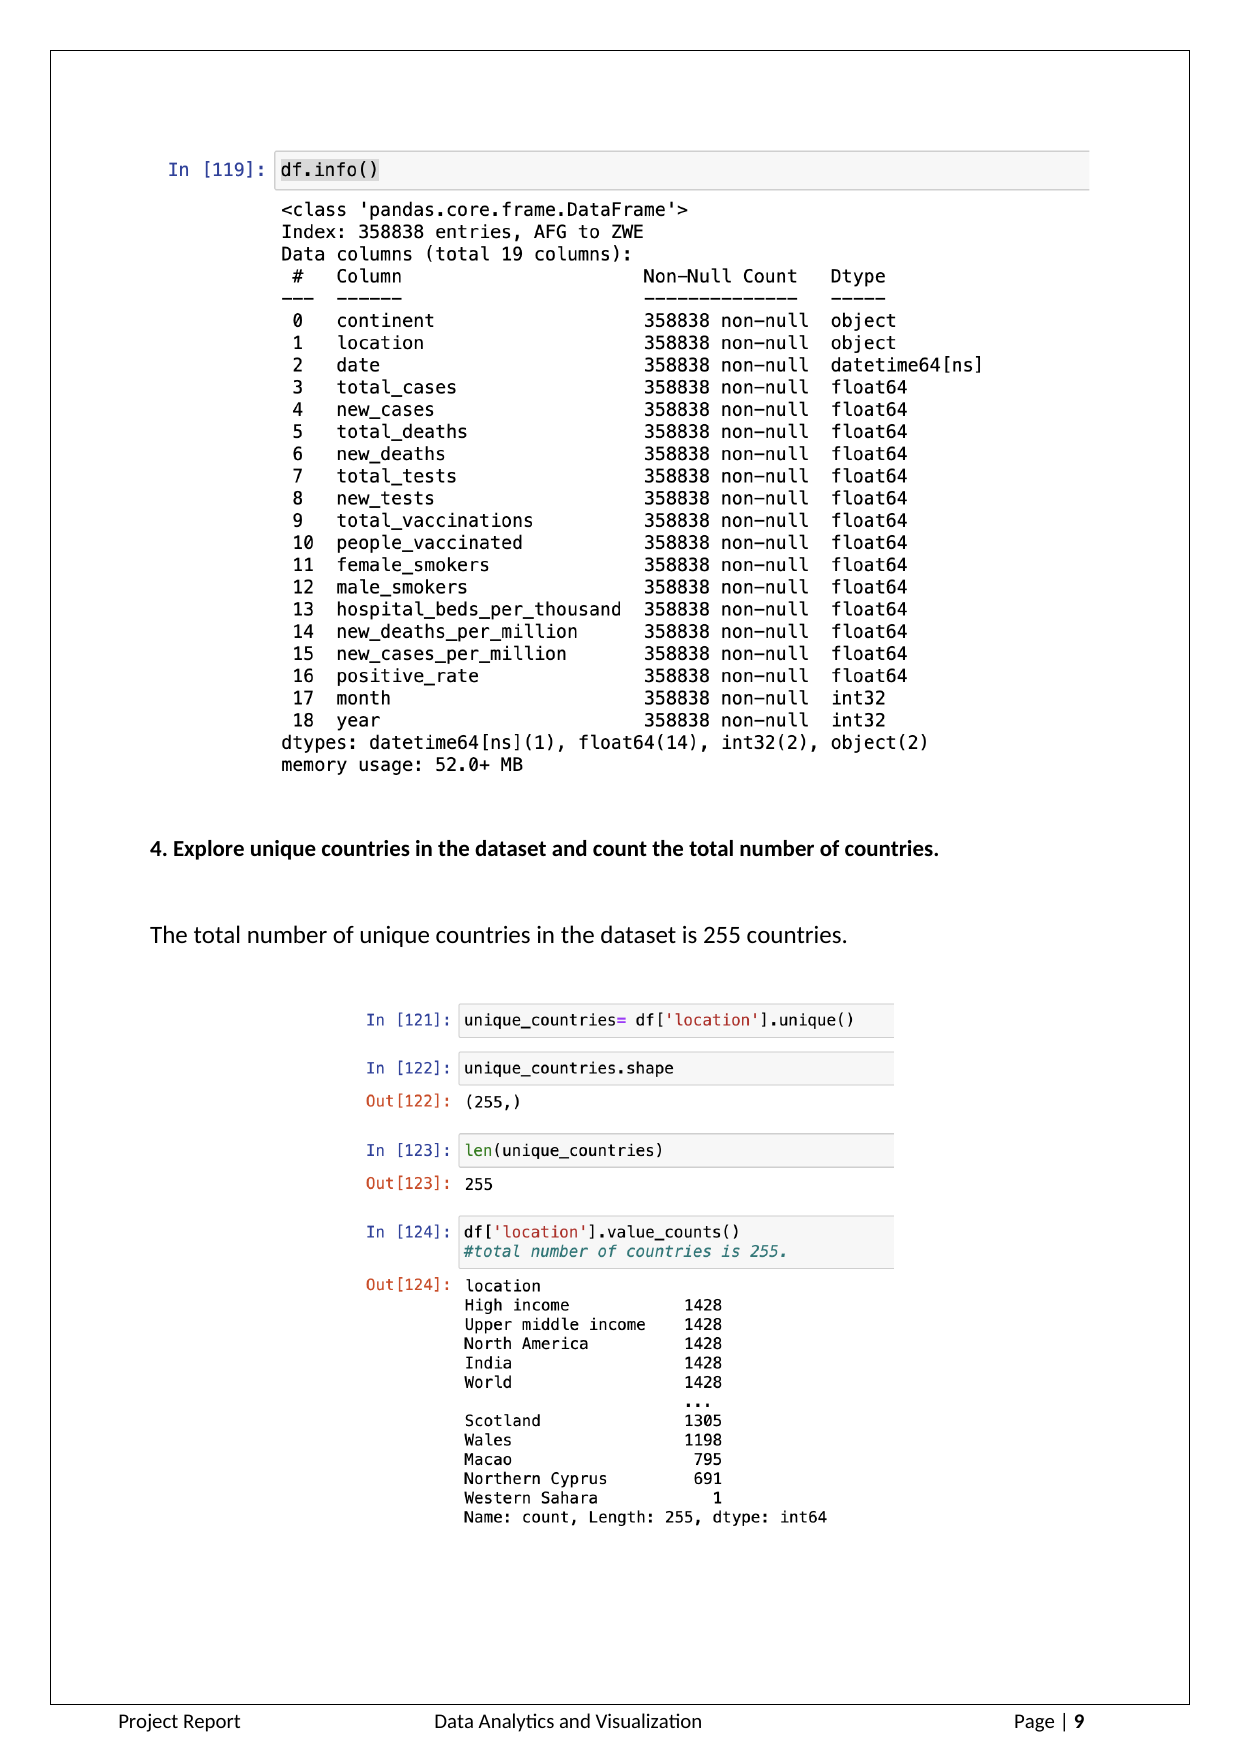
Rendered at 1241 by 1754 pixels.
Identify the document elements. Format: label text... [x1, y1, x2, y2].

picture [346, 998, 894, 1549]
text 4. Explore unique countries in the dataset and count the total number of countries. [150, 834, 1090, 862]
picture [150, 150, 1090, 785]
text The total number of unique countries in the dataset is 255 countries. [150, 919, 1090, 949]
